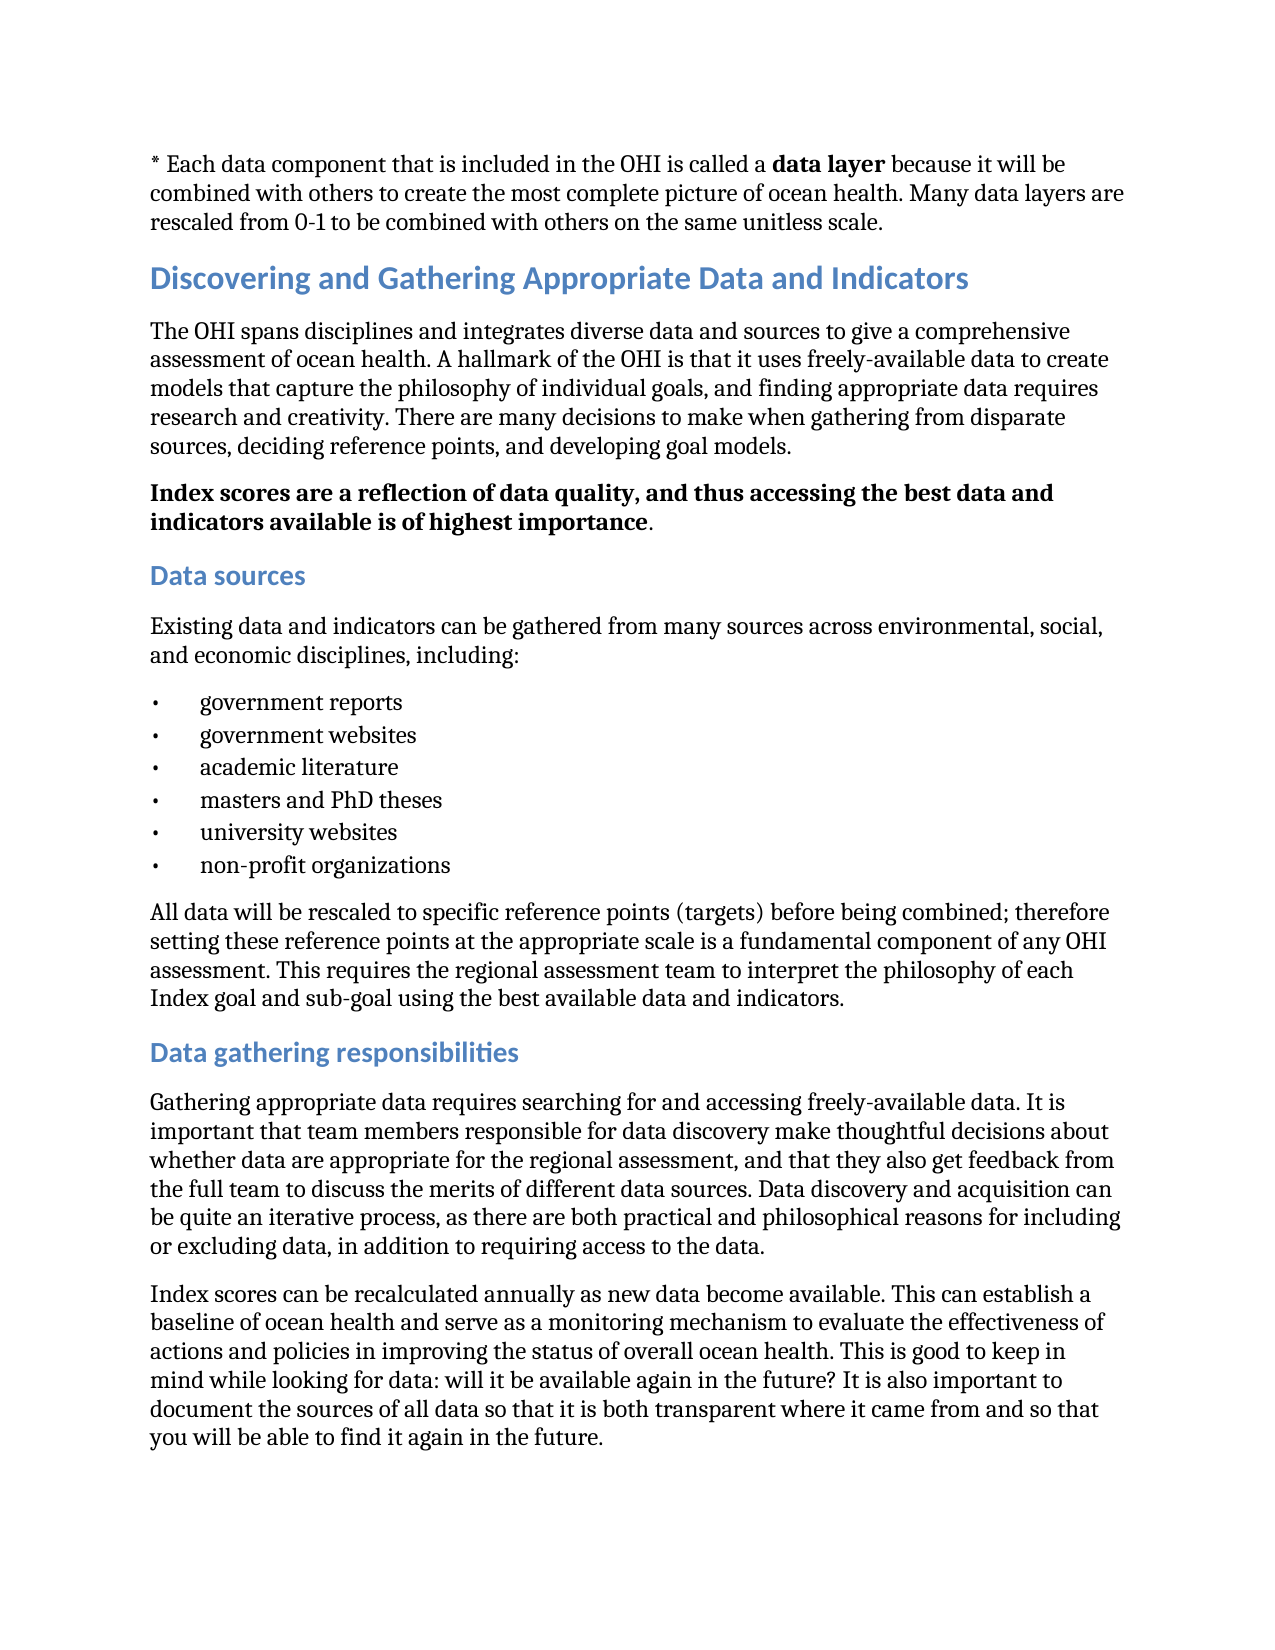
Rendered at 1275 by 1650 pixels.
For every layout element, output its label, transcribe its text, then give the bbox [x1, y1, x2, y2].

subtitle Data sources [150, 557, 1125, 593]
text Gathering appropriate data requires searching for and accessing freely-available data. It is important that team members responsible for data discovery make thoughtful decisions about whether data are appropriate for the regional assessment, and that they also get feedback from the full team to discuss the merits of different data sources. Data discovery and acquisition can be quite an iterative process, as there are both practical and philosophical reasons for including or excluding data, in addition to requiring access to the data. [150, 1088, 1125, 1261]
list academic literature [150, 753, 1125, 782]
subtitle Data gathering responsibilities [150, 1034, 1125, 1069]
list non-profit organizations [150, 851, 1125, 879]
list government websites [150, 721, 1125, 749]
text Index scores can be recalculated annually as new data become available. This can establish a baseline of ocean health and serve as a monitoring mechanism to evaluate the effectiveness of actions and policies in improving the status of overall ocean health. This is good to keep in mind while looking for data: will it be available again in the future? It is also important to document the sources of all data so that it is both transparent where it came from and so that you will be able to find it again in the future. [150, 1279, 1125, 1452]
list university websites [150, 818, 1125, 847]
text Index scores are a reflection of data quality, and thus accessing the best data and indicators available is of highest importance. [150, 479, 1125, 537]
text Existing data and indicators can be gathered from many sources across environmental, social, and economic disciplines, including: [150, 612, 1125, 669]
list government reports [150, 688, 1125, 717]
text All data will be rescaled to specific reference points (targets) before being combined; therefore setting these reference points at the appropriate scale is a fundamental component of any OHI assessment. This requires the regional assessment team to interpret the philosophy of each Index goal and sub-goal using the best available data and indicators. [150, 898, 1125, 1013]
text * Each data component that is included in the OHI is called a data layer because it will be combined with others to create the most complete picture of ocean health. Many data layers are rescaled from 0-1 to be combined with others on the same unitless scale. [150, 150, 1125, 236]
list masters and PhD theses [150, 786, 1125, 814]
text The OHI spans disciplines and integrates diverse data and sources to give a comprehensive assessment of ocean health. A hallmark of the OHI is that it uses freely-available data to create models that capture the philosophy of individual goals, and finding appropriate data requires research and creativity. There are many decisions to make when gathering from disparate sources, deciding reference points, and developing goal models. [150, 317, 1125, 460]
subtitle Discovering and Gathering Appropriate Data and Indicators [150, 257, 1125, 298]
